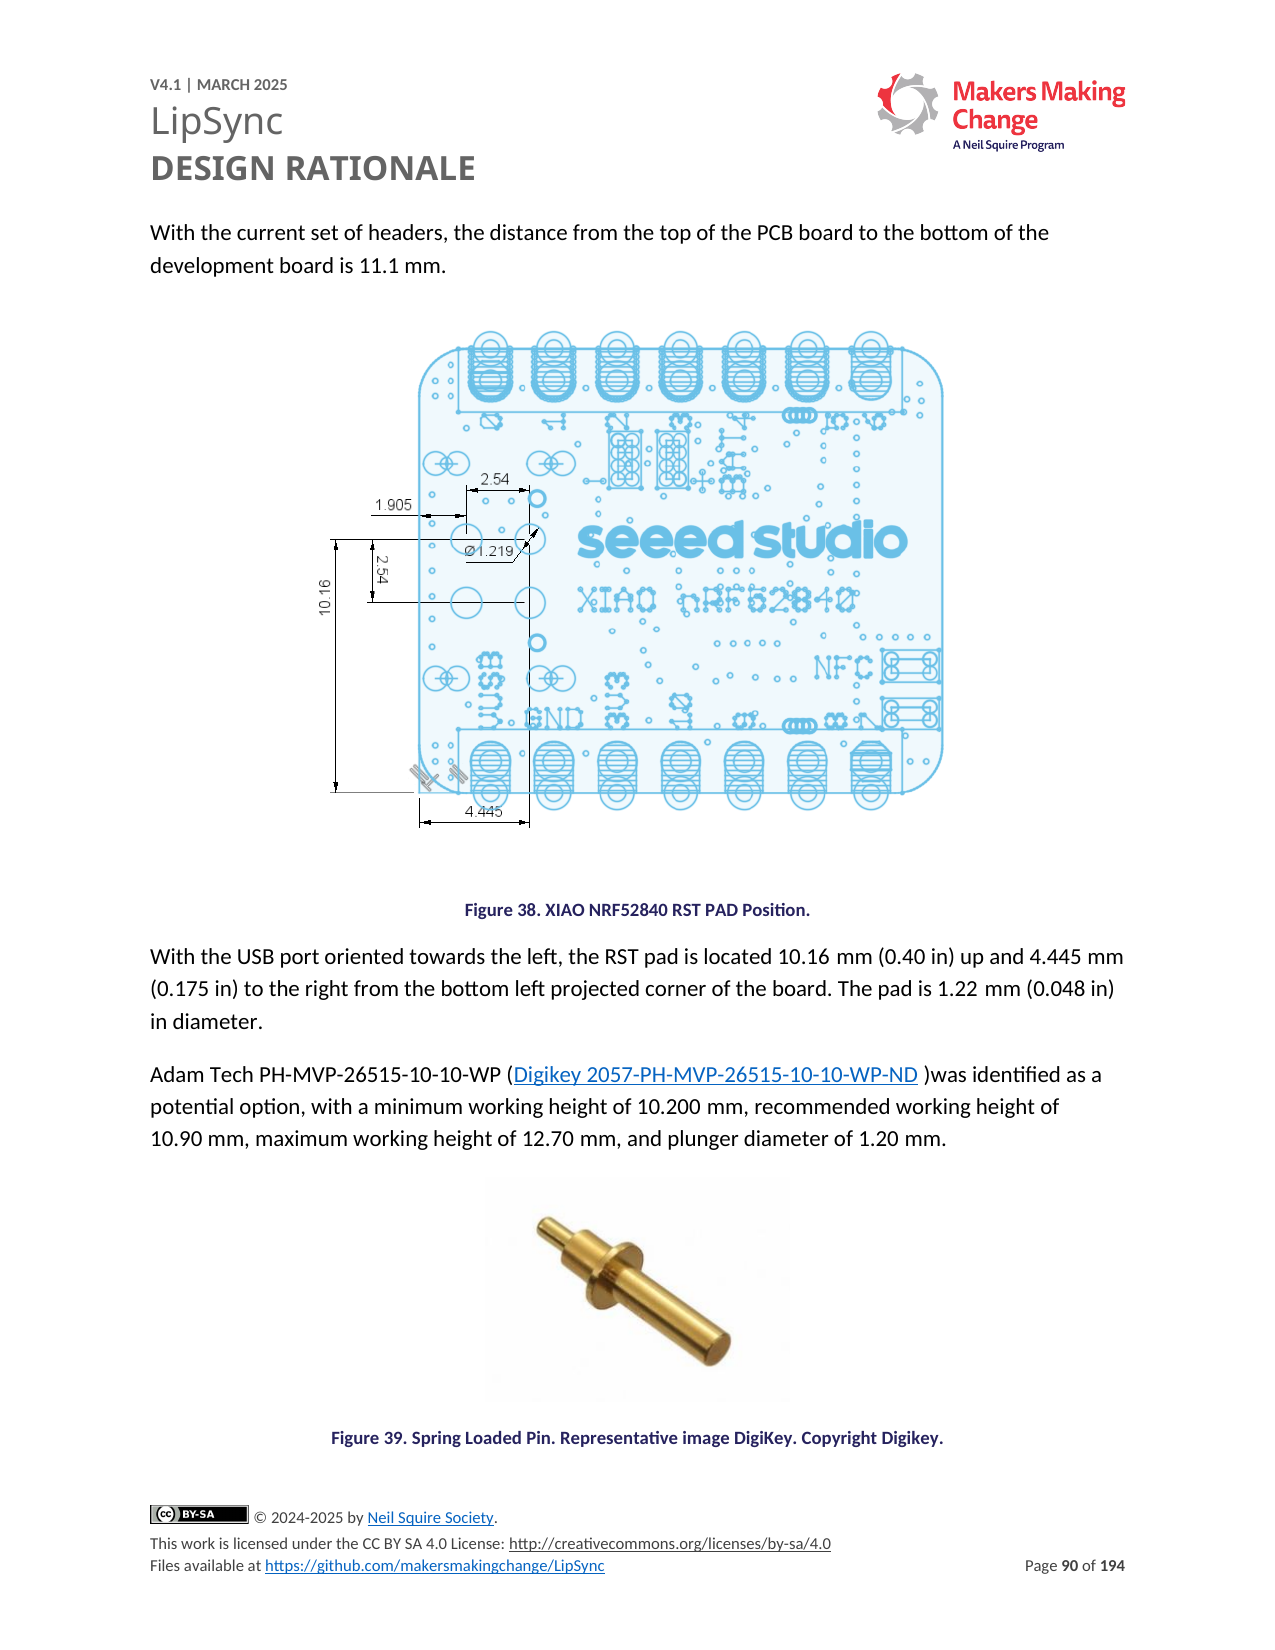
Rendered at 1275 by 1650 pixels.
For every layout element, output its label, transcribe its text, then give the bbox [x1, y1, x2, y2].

picture [484, 1177, 791, 1402]
text With the current set of headers, the distance from the top of the PCB board to the bottom of the development board is 11.1 mm. [150, 218, 1125, 279]
picture [299, 303, 976, 874]
text Adam Tech PH-MVP-26515-10-10-WP (Digikey 2057-PH-MVP-26515-10-10-WP-ND )was identified as a potential option, with a minimum working height of 10.200 mm, recommended working height of 10.90 mm, maximum working height of 12.70 mm, and plunger diameter of 1.20 mm. [150, 1060, 1125, 1152]
text With the USB port oriented towards the left, the RST pad is located 10.16 mm (0.40 in) up and 4.445 mm (0.175 in) to the right from the bottom left projected corner of the board. The pad is 1.22 mm (0.048 in) in diameter. [150, 942, 1125, 1035]
picture [877, 73, 1125, 152]
picture [150, 1505, 249, 1524]
